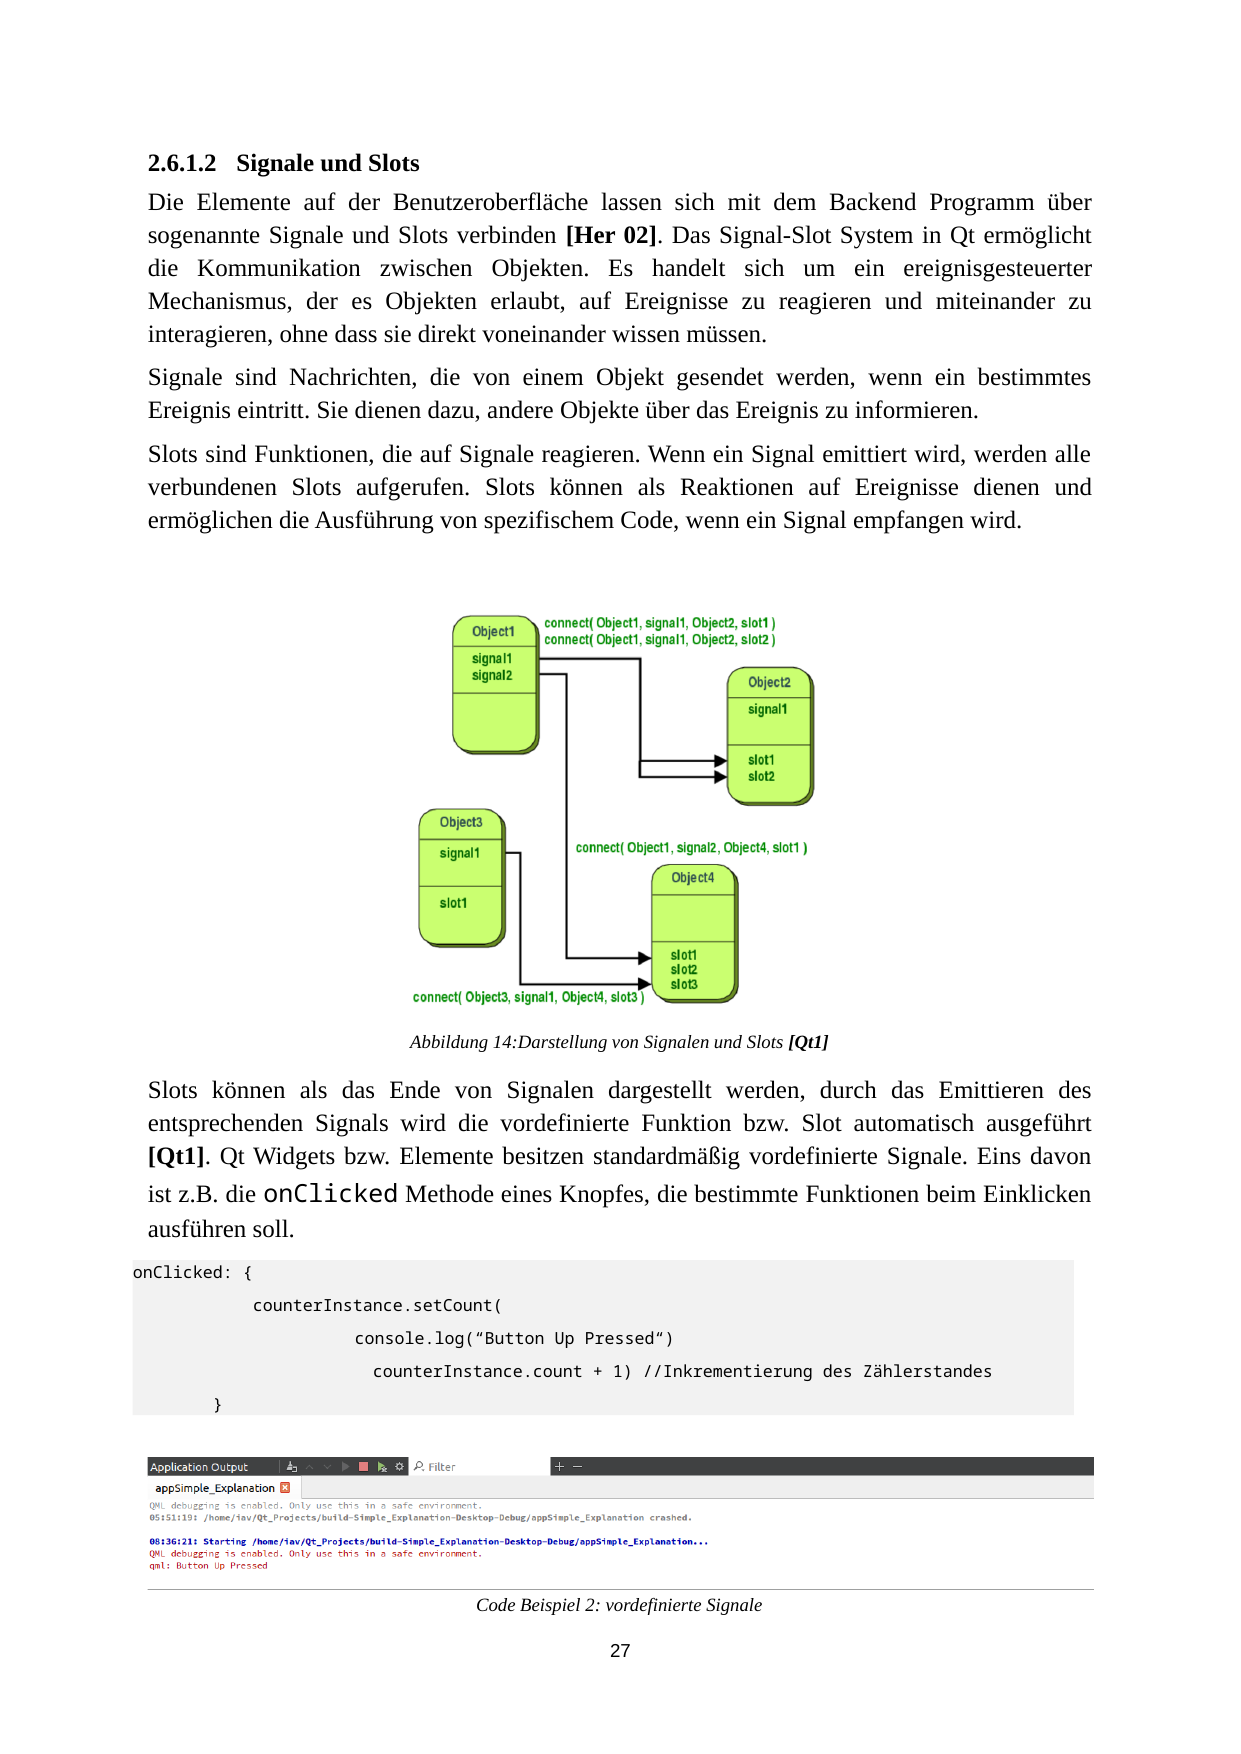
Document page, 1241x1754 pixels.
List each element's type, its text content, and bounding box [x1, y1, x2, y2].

text Slots können als das Ende von Signalen dargestellt werden, durch das Emittieren des entsprechenden Signals wird die vordefinierte Funktion bzw. Slot automatisch ausgeführt [Qt1]. Qt Widgets bzw. Elemente besitzen standardmäßig vordefinierte Signale. Eins davon ist z.B. die onClicked Methode eines Knopfes, die bestimmte Funktionen beim Einklicken ausführen soll. [148, 1075, 1093, 1242]
picture [396, 591, 844, 1021]
text Die Elemente auf der Benutzeroberfläche lassen sich mit dem Backend Programm über sogenannte Signale und Slots verbinden [Her 02]. Das Signal-Slot System in Qt ermöglicht die Kommunikation zwischen Objekten. Es handelt sich um ein ereignisgesteuerter Mechanismus, der es Objekten erlaubt, auf Ereignisse zu reagieren und miteinander zu interagieren, ohne dass sie direkt voneinander wissen müssen. [148, 187, 1093, 348]
text Code Beispiel 2: vordefinierte Signale [148, 1594, 1093, 1615]
subtitle Signale und Slots [148, 148, 1093, 176]
text Abbildung 14:Darstellung von Signalen und Slots [Qt1] [148, 1031, 1093, 1052]
text Slots sind Funktionen, die auf Signale reagieren. Wenn ein Signal emittiert wird, werden alle verbundenen Slots aufgerufen. Slots können als Reaktionen auf Ereignisse dienen und ermöglichen die Ausführung von spezifischem Code, wenn ein Signal empfangen wird. [148, 439, 1093, 533]
picture [147, 1457, 1094, 1590]
text Signale sind Nachrichten, die von einem Objekt gesendet werden, wenn ein bestimmtes Ereignis eintritt. Sie dienen dazu, andere Objekte über das Ereignis zu informieren. [148, 362, 1093, 424]
